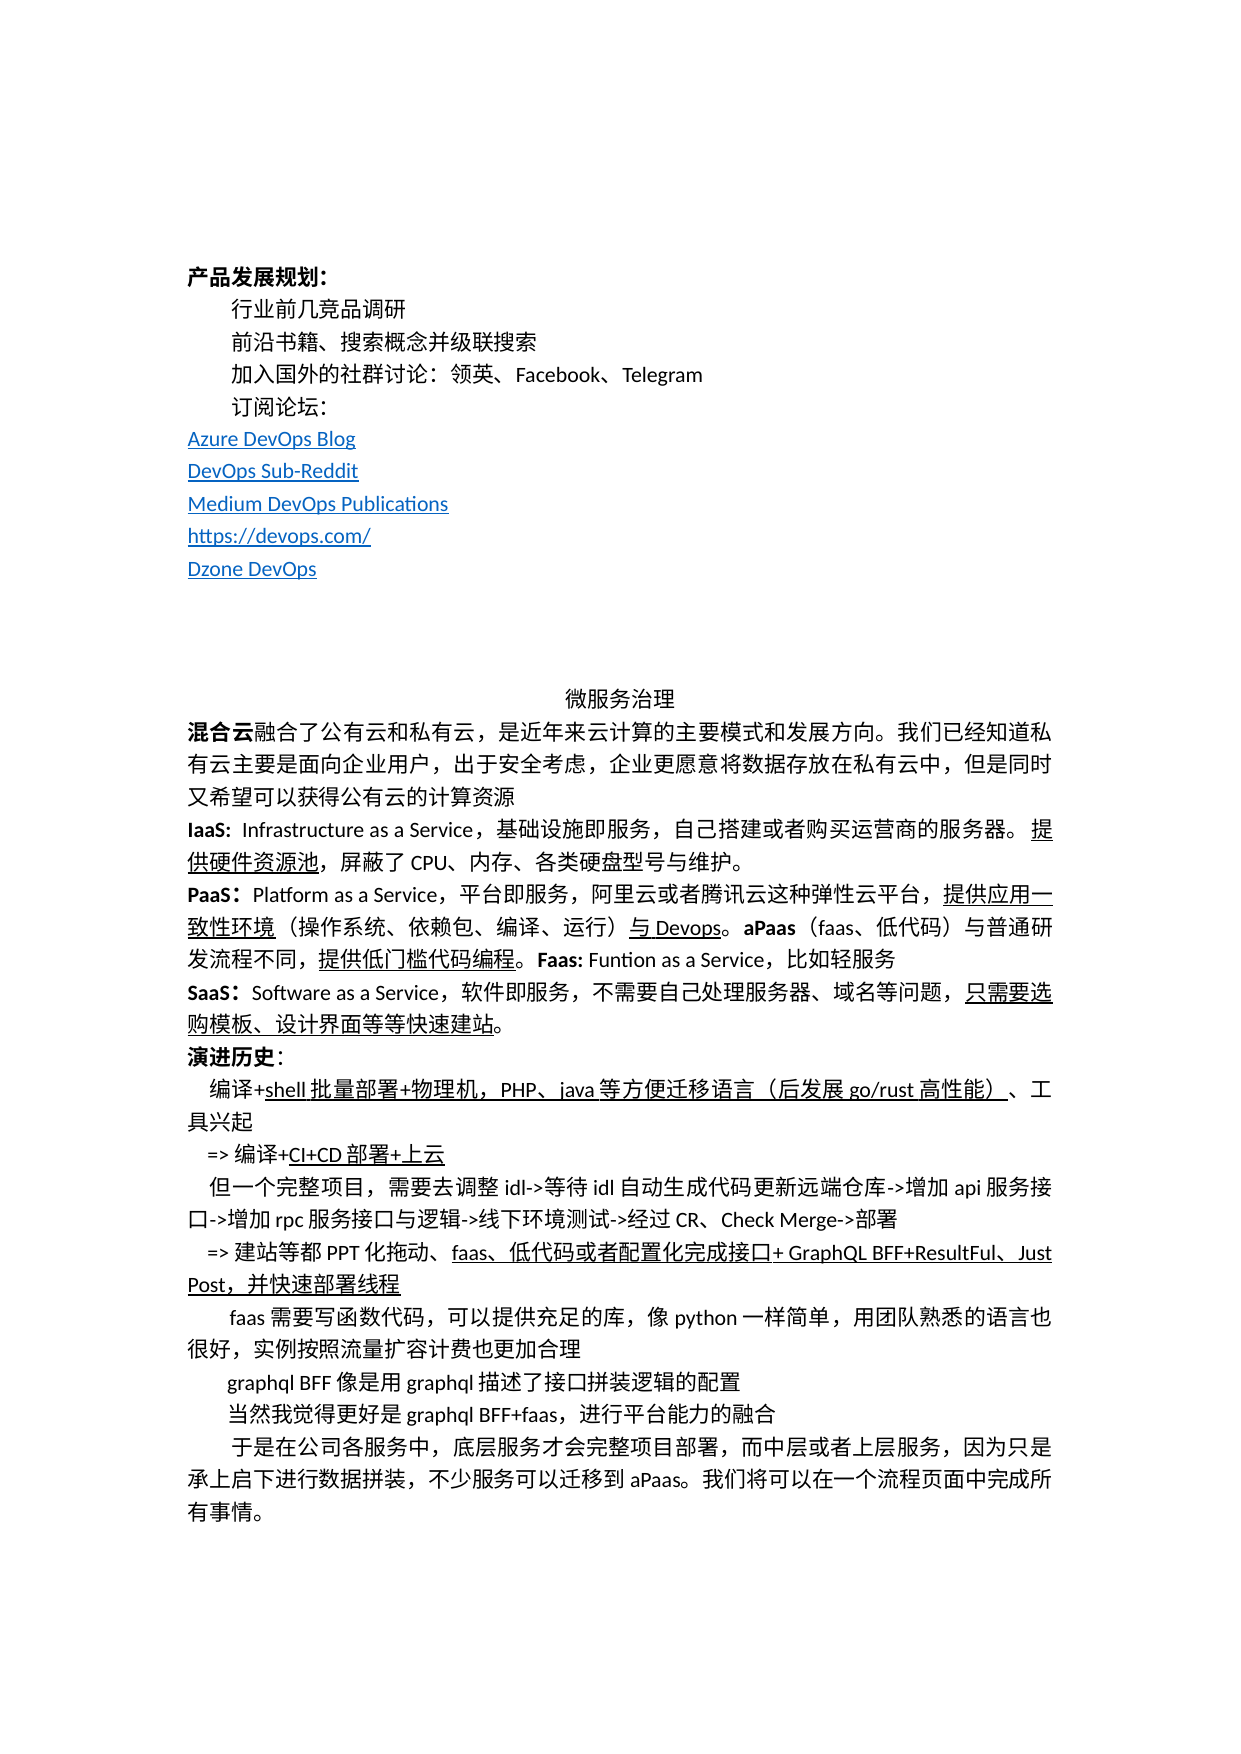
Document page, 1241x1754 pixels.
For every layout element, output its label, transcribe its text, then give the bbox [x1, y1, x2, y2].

text 加入国外的社群讨论：领英、Facebook、Telegram [187, 357, 1053, 389]
text graphql BFF 像是用graphql描述了接口拼装逻辑的配置 [187, 1364, 1053, 1397]
text 订阅论坛： [187, 389, 1053, 422]
text https://devops.com/ [187, 519, 1053, 552]
text 行业前几竞品调研 [187, 292, 1053, 324]
text 微服务治理 [187, 682, 1053, 714]
text => 建站等都PPT化拖动、faas、低代码或者配置化完成接口+ GraphQL BFF+ResultFul、Just Post，并快速部署线程 [187, 1234, 1053, 1299]
text SaaS：Software as a Service，软件即服务，不需要自己处理服务器、域名等问题，只需要选购模板、设计界面等等快速建站。 [187, 974, 1053, 1039]
text DevOps Sub-Reddit [187, 454, 1053, 487]
text 当然我觉得更好是graphql BFF+faas，进行平台能力的融合 [187, 1397, 1053, 1429]
text 但一个完整项目，需要去调整idl->等待idl自动生成代码更新远端仓库->增加api服务接口->增加rpc服务接口与逻辑->线下环境测试->经过CR、Check Merge->部署 [187, 1169, 1053, 1234]
text 产品发展规划： [187, 259, 1053, 292]
text 于是在公司各服务中，底层服务才会完整项目部署，而中层或者上层服务，因为只是承上启下进行数据拼装，不少服务可以迁移到aPaas。我们将可以在一个流程页面中完成所有事情。 [187, 1429, 1053, 1527]
text faas需要写函数代码，可以提供充足的库，像python一样简单，用团队熟悉的语言也很好，实例按照流量扩容计费也更加合理 [187, 1299, 1053, 1364]
text 混合云融合了公有云和私有云，是近年来云计算的主要模式和发展方向。我们已经知道私有云主要是面向企业用户，出于安全考虑，企业更愿意将数据存放在私有云中，但是同时又希望可以获得公有云的计算资源 [187, 714, 1053, 812]
text Azure DevOps Blog [187, 422, 1053, 454]
text Dzone DevOps [187, 552, 1053, 584]
text 演进历史： [187, 1039, 1053, 1072]
text PaaS：Platform as a Service，平台即服务，阿里云或者腾讯云这种弹性云平台，提供应用一致性环境（操作系统、依赖包、编译、运行）与Devops。aPaas（faas、低代码）与普通研发流程不同，提供低门槛代码编程。Faas: Funtion as a Service，比如轻服务 [187, 877, 1053, 974]
text IaaS: Infrastructure as a Service，基础设施即服务，自己搭建或者购买运营商的服务器。提供硬件资源池，屏蔽了CPU、内存、各类硬盘型号与维护。 [187, 812, 1053, 877]
text 前沿书籍、搜索概念并级联搜索 [187, 324, 1053, 357]
text => 编译+CI+CD部署+上云 [187, 1137, 1053, 1169]
text 编译+shell批量部署+物理机，PHP、java等方便迁移语言（后发展go/rust高性能）、工具兴起 [187, 1072, 1053, 1137]
text Medium DevOps Publications [187, 487, 1053, 519]
